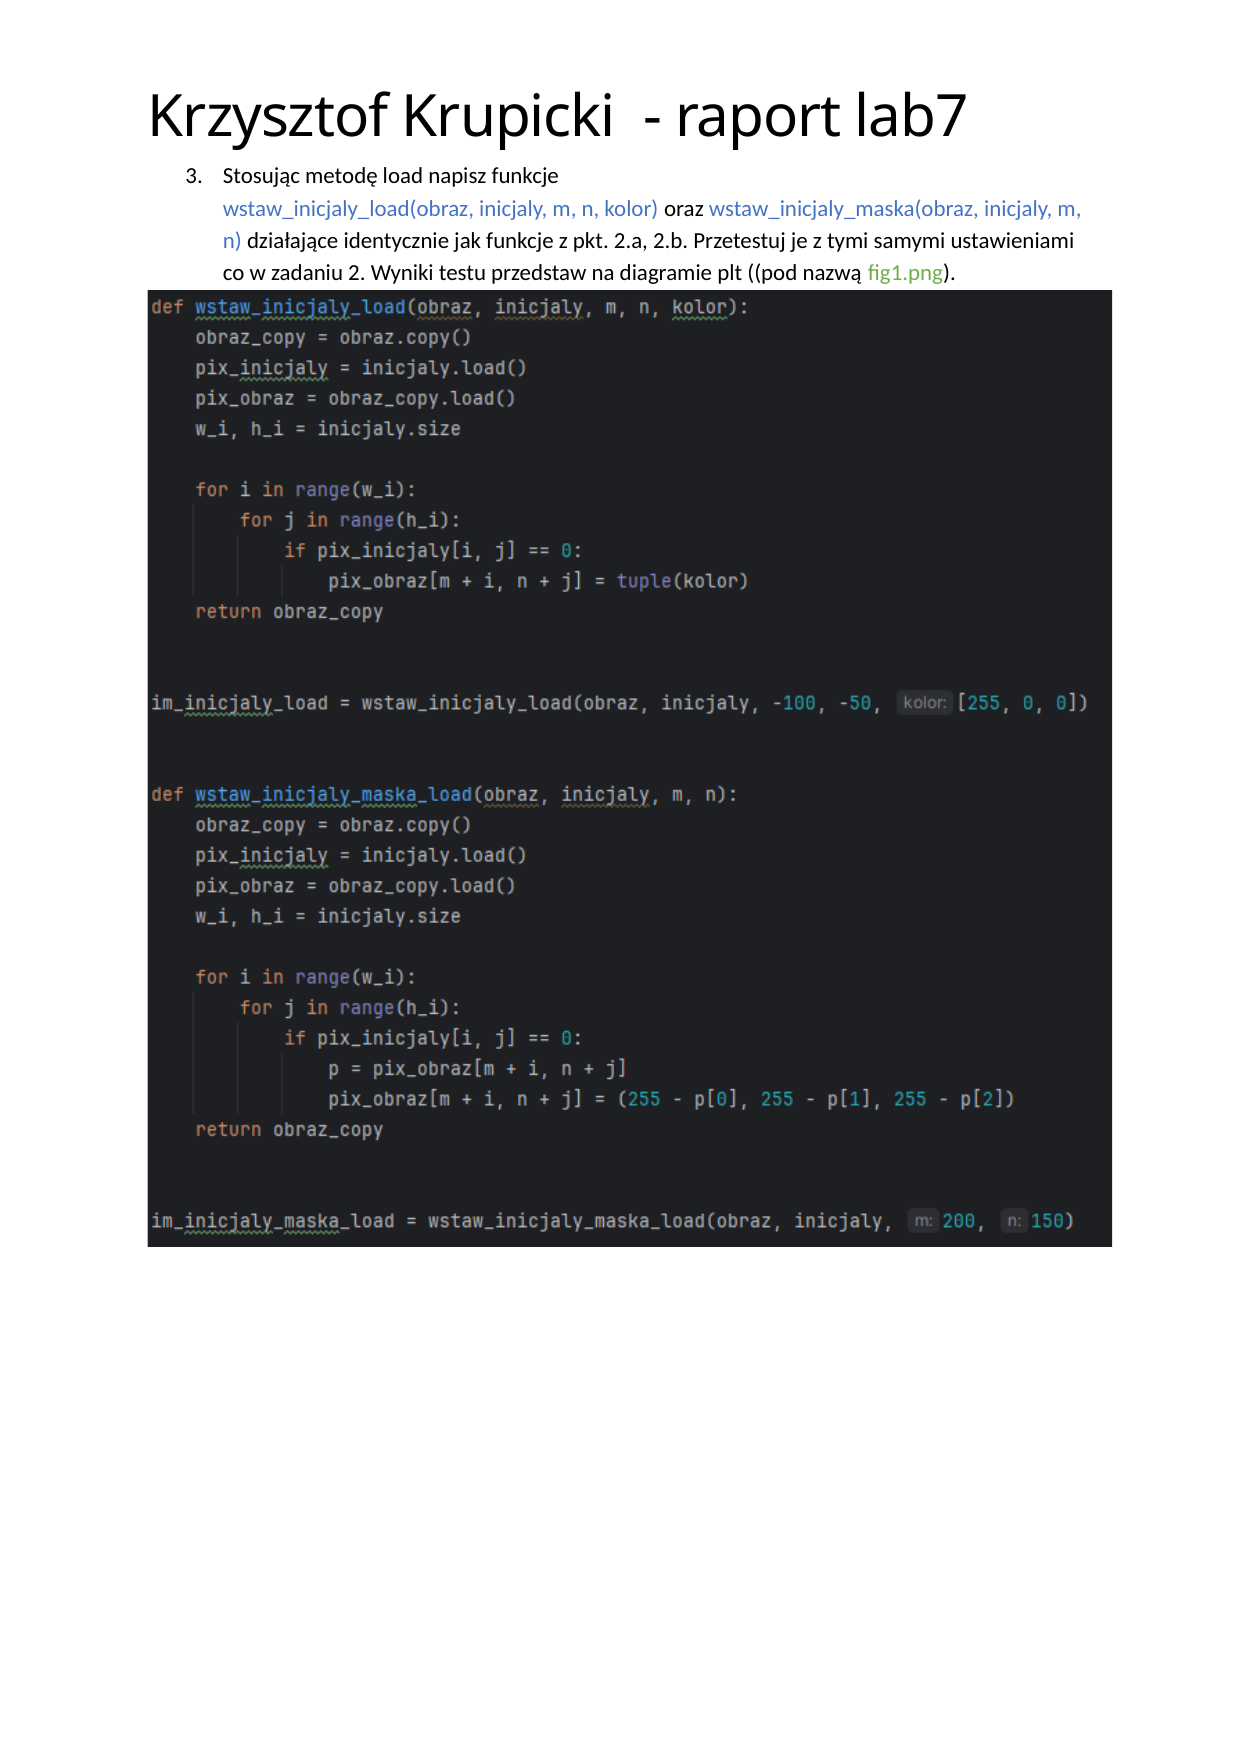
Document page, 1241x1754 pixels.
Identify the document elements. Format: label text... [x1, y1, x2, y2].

list wstaw_inicjaly_load(obraz, inicjaly, m, n, kolor) oraz wstaw_inicjaly_maska(obraz, inicjaly, m, n) działające identycznie jak funkcje z pkt. 2.a, 2.b. Przetestuj je z tymi samymi ustawieniami co w zadaniu 2. Wyniki testu przedstaw na diagramie plt ((pod nazwą fig1.png). [223, 194, 1093, 286]
list Stosując metodę load napisz funkcje [185, 162, 1093, 189]
picture [147, 290, 1113, 1247]
